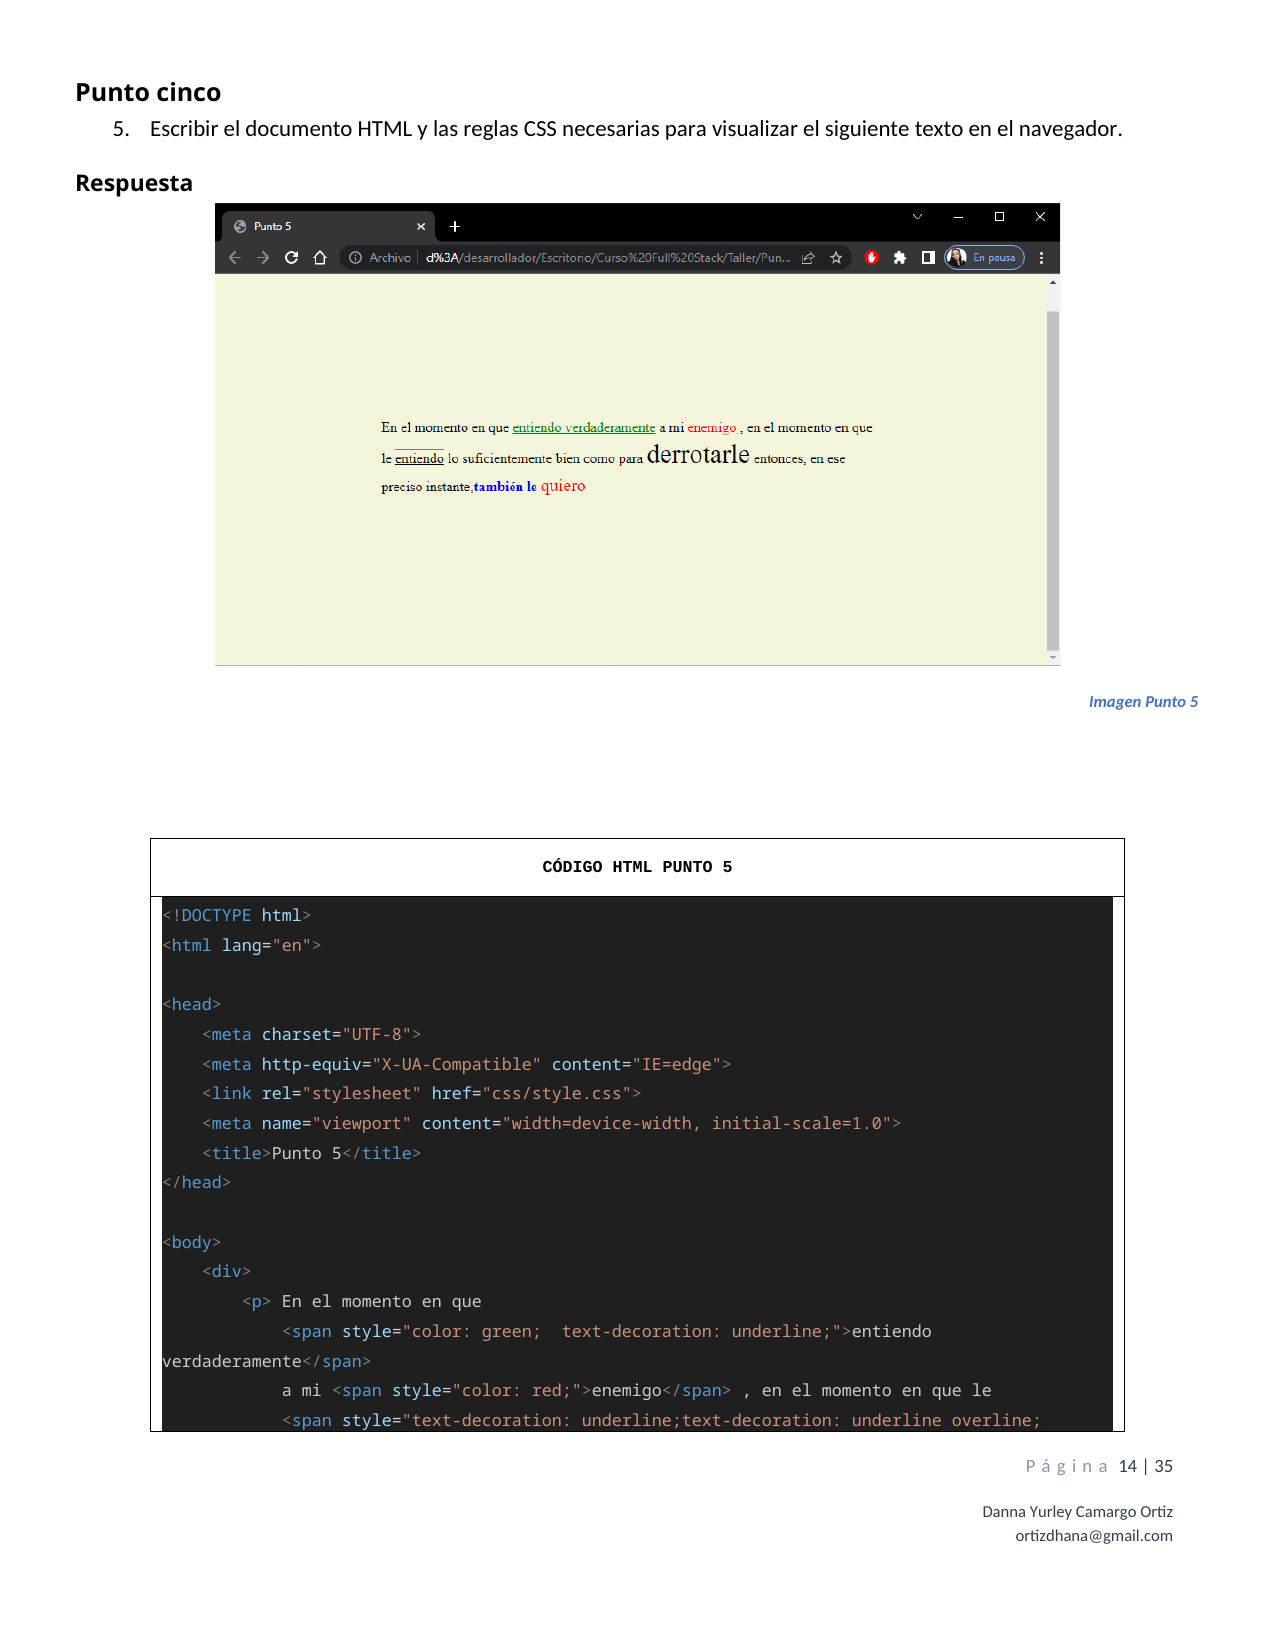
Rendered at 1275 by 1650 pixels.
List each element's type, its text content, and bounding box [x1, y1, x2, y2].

subtitle Respuesta [75, 167, 1200, 198]
list Escribir el documento HTML y las reglas CSS necesarias para visualizar el siguiente texto en el navegador. [112, 114, 1200, 142]
picture [215, 203, 1060, 666]
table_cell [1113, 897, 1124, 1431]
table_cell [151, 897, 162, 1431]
subtitle Punto cinco [75, 75, 1200, 109]
text Imagen Punto 5 [75, 691, 1200, 711]
